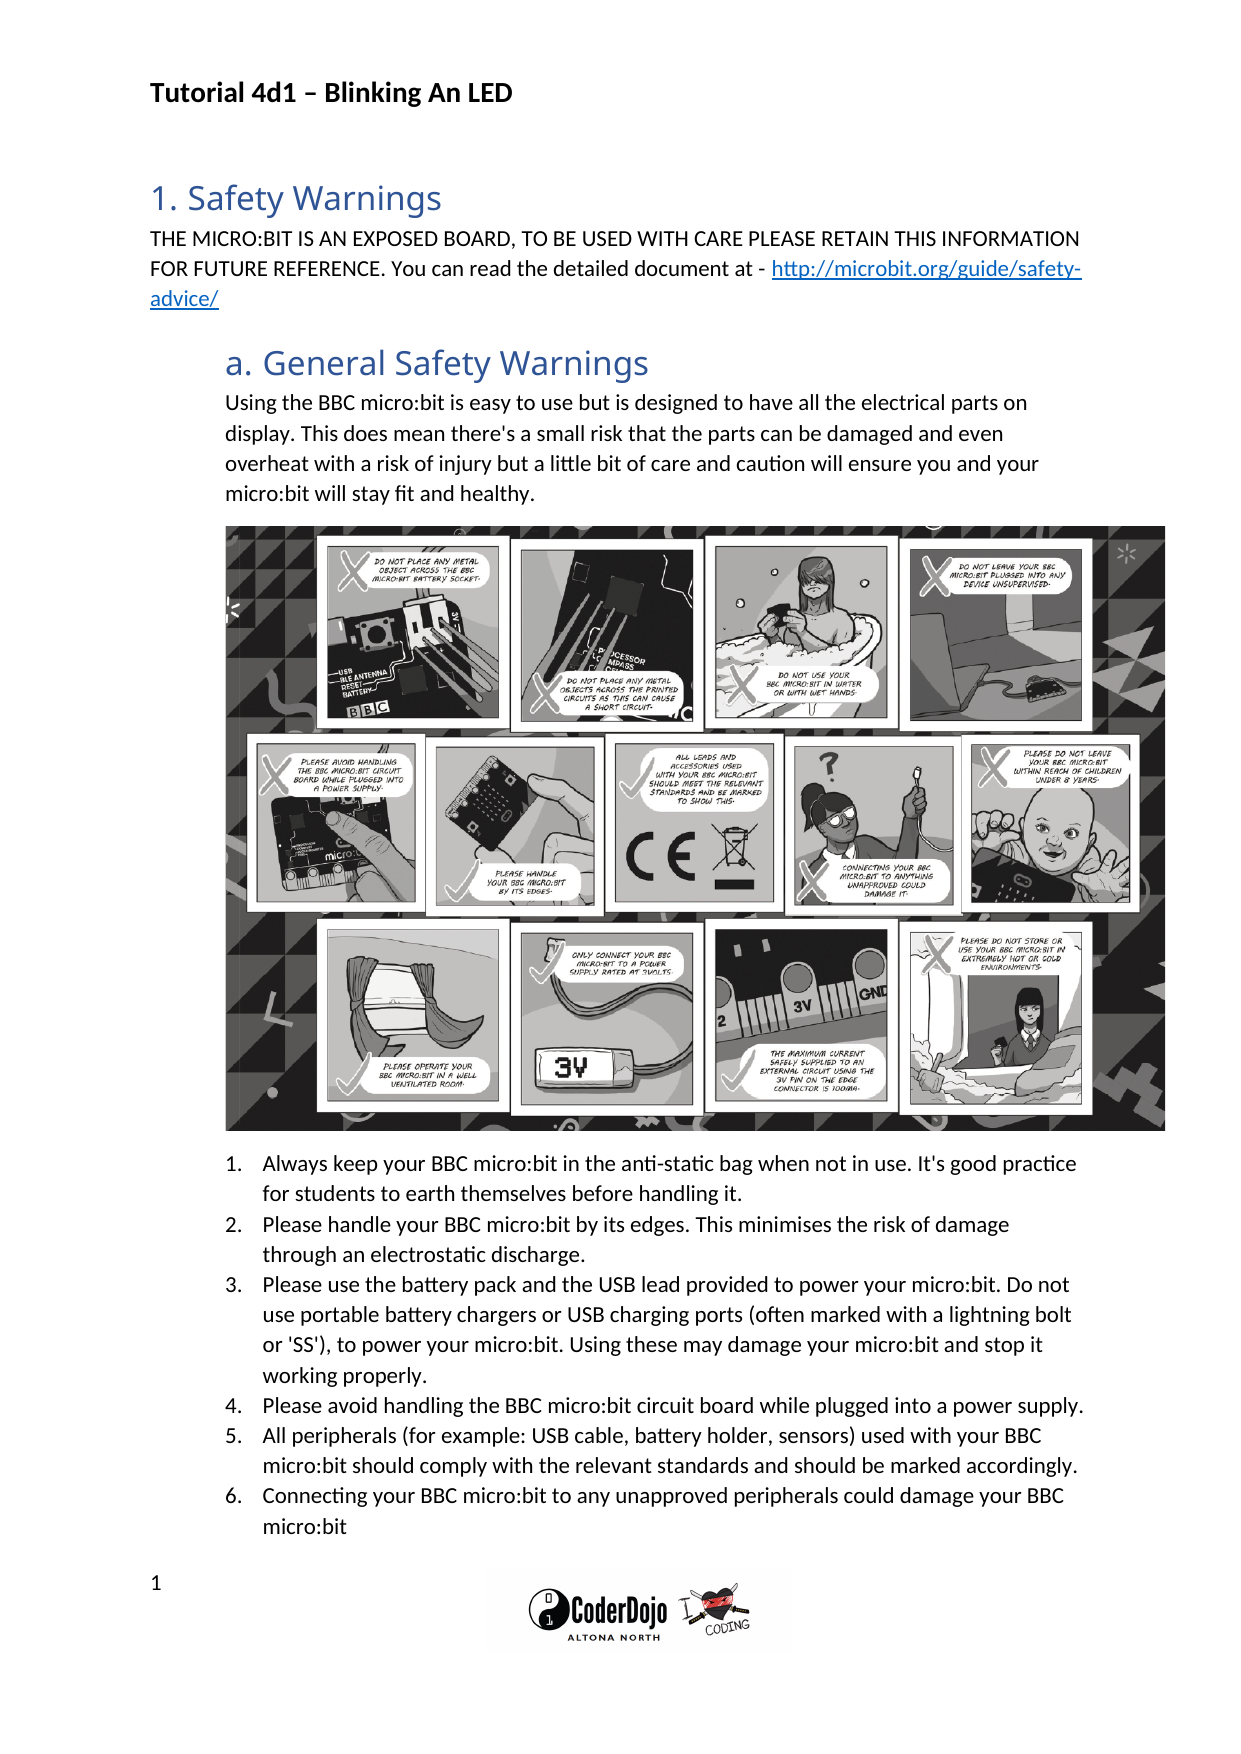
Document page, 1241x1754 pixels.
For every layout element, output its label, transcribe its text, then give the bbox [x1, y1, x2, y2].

list Please avoid handling the BBC micro:bit circuit board while plugged into a power supply. [225, 1391, 1090, 1419]
subtitle General Safety Warnings [225, 339, 1090, 385]
subtitle Safety Warnings [150, 175, 1090, 220]
picture [225, 526, 1166, 1131]
list All peripherals (for example: USB cable, battery holder, sensors) used with your BBC micro:bit should comply with the relevant standards and should be marked accordingly. [225, 1421, 1090, 1479]
list Please use the battery pack and the USB lead provided to power your micro:bit. Do not use portable battery chargers or USB charging ports (often marked with a lightning bolt or 'SS'), to power your micro:bit. Using these may damage your micro:bit and stop it working properly. [225, 1270, 1090, 1389]
list Always keep your BBC micro:bit in the anti-static bag when not in use. It's good practice for students to earth themselves before handling it. [225, 1149, 1090, 1208]
list Connecting your BBC micro:bit to any unapproved peripherals could damage your BBC micro:bit [225, 1482, 1090, 1540]
picture [486, 1568, 792, 1653]
list Please handle your BBC micro:bit by its edges. This minimises the risk of damage through an electrostatic discharge. [225, 1210, 1090, 1268]
text THE MICRO:BIT IS AN EXPOSED BOARD, TO BE USED WITH CARE PLEASE RETAIN THIS INFORMATION FOR FUTURE REFERENCE. You can read the detailed document at - http://microbit.org/guide/safety-advice/ [150, 224, 1090, 312]
text Using the BBC micro:bit is easy to use but is designed to have all the electrical parts on display. This does mean there's a small risk that the parts can be damaged and even overheat with a risk of injury but a little bit of care and caution will ensure you and your micro:bit will stay fit and healthy. [225, 388, 1090, 507]
